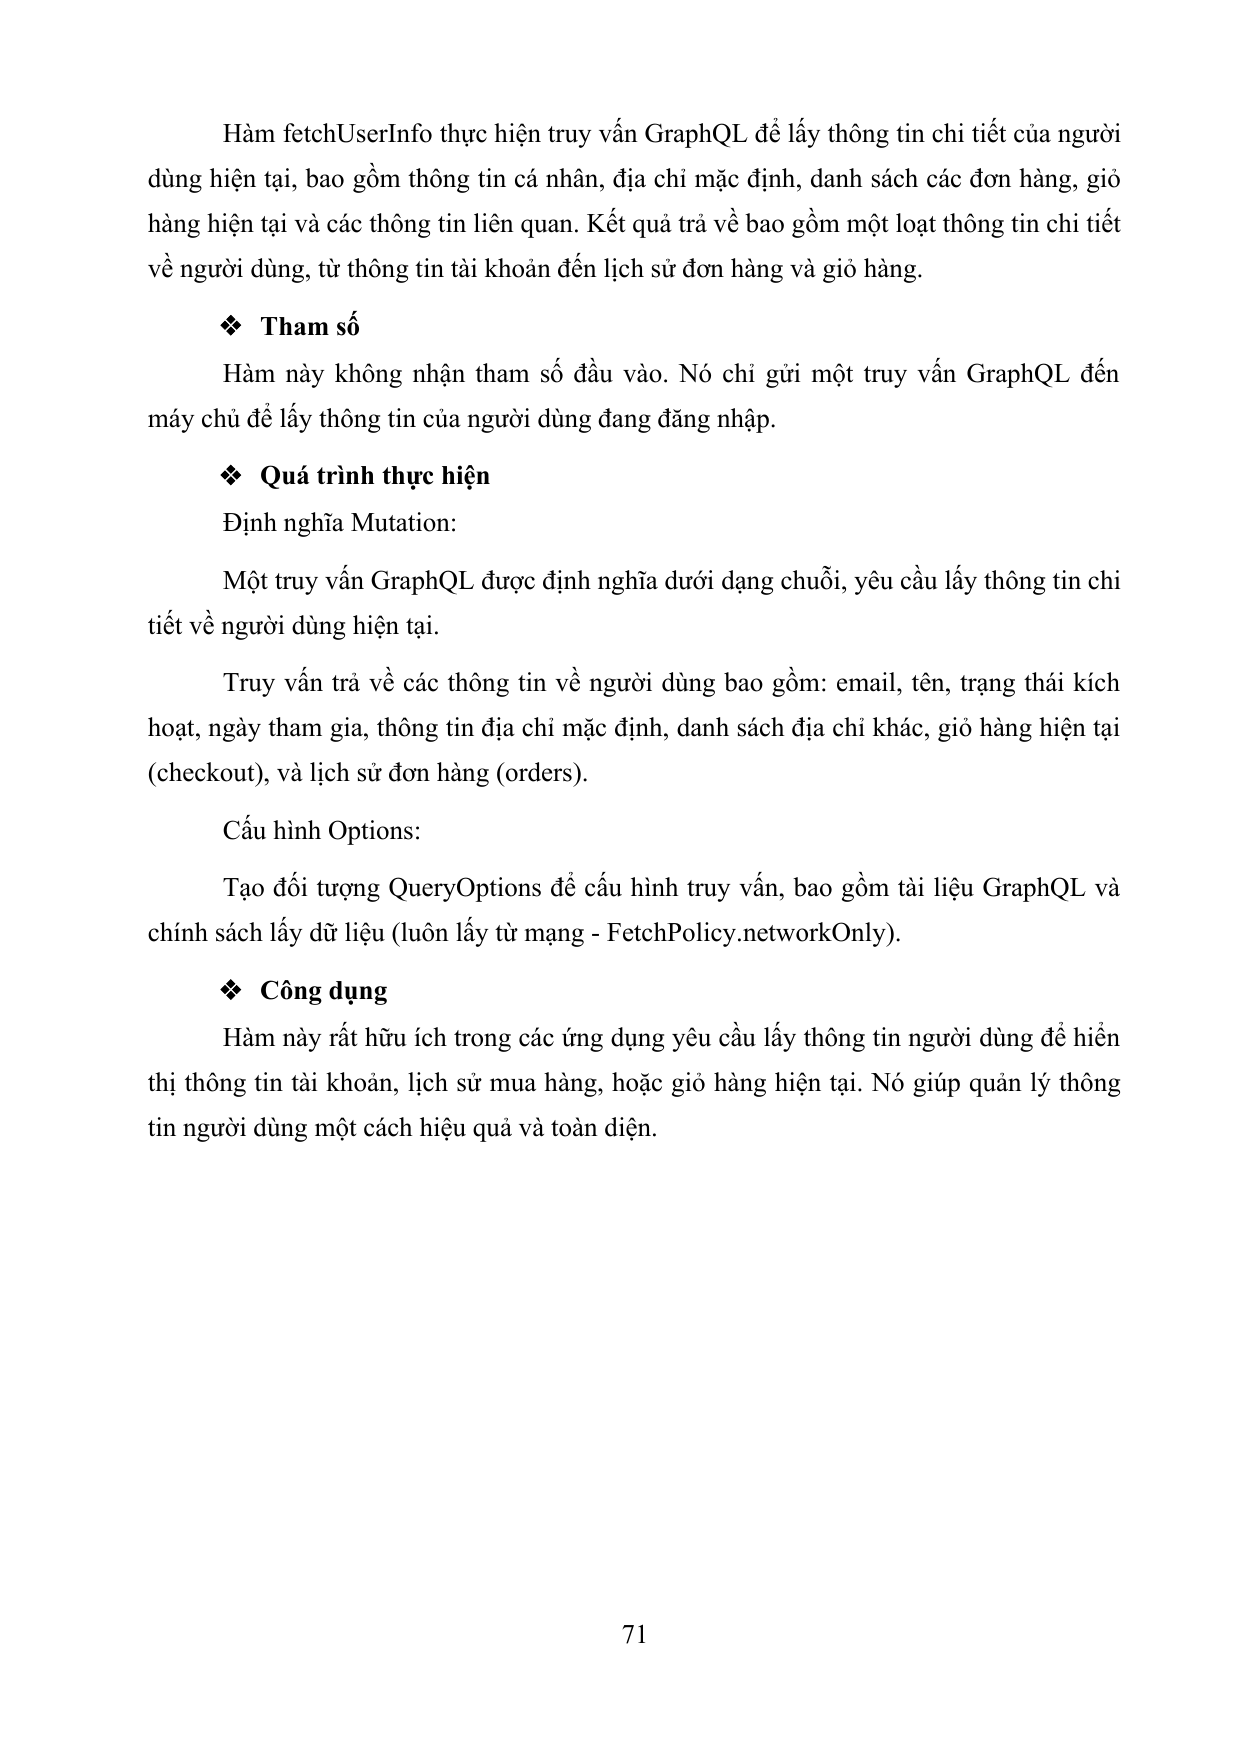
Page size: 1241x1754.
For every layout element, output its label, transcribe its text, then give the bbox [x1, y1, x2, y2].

list Tham số [218, 311, 1122, 341]
list Công dụng [218, 975, 1122, 1005]
text Hàm này không nhận tham số đầu vào. Nó chỉ gửi một truy vấn GraphQL đến máy chủ để lấy thông tin của người dùng đang đăng nhập. [148, 358, 1122, 433]
text Cấu hình Options: [148, 815, 1122, 845]
text Tạo đối tượng QueryOptions để cấu hình truy vấn, bao gồm tài liệu GraphQL và chính sách lấy dữ liệu (luôn lấy từ mạng - FetchPolicy.networkOnly). [148, 872, 1122, 947]
text Truy vấn trả về các thông tin về người dùng bao gồm: email, tên, trạng thái kích hoạt, ngày tham gia, thông tin địa chỉ mặc định, danh sách địa chỉ khác, giỏ hàng hiện tại (checkout), và lịch sử đơn hàng (orders). [148, 667, 1122, 787]
list Quá trình thực hiện [218, 460, 1122, 491]
text Hàm fetchUserInfo thực hiện truy vấn GraphQL để lấy thông tin chi tiết của người dùng hiện tại, bao gồm thông tin cá nhân, địa chỉ mặc định, danh sách các đơn hàng, giỏ hàng hiện tại và các thông tin liên quan. Kết quả trả về bao gồm một loạt thông tin chi tiết về người dùng, từ thông tin tài khoản đến lịch sử đơn hàng và giỏ hàng. [148, 118, 1122, 283]
text Hàm này rất hữu ích trong các ứng dụng yêu cầu lấy thông tin người dùng để hiển thị thông tin tài khoản, lịch sử mua hàng, hoặc giỏ hàng hiện tại. Nó giúp quản lý thông tin người dùng một cách hiệu quả và toàn diện. [148, 1022, 1122, 1142]
text Một truy vấn GraphQL được định nghĩa dưới dạng chuỗi, yêu cầu lấy thông tin chi tiết về người dùng hiện tại. [148, 565, 1122, 640]
text Định nghĩa Mutation: [148, 507, 1122, 537]
